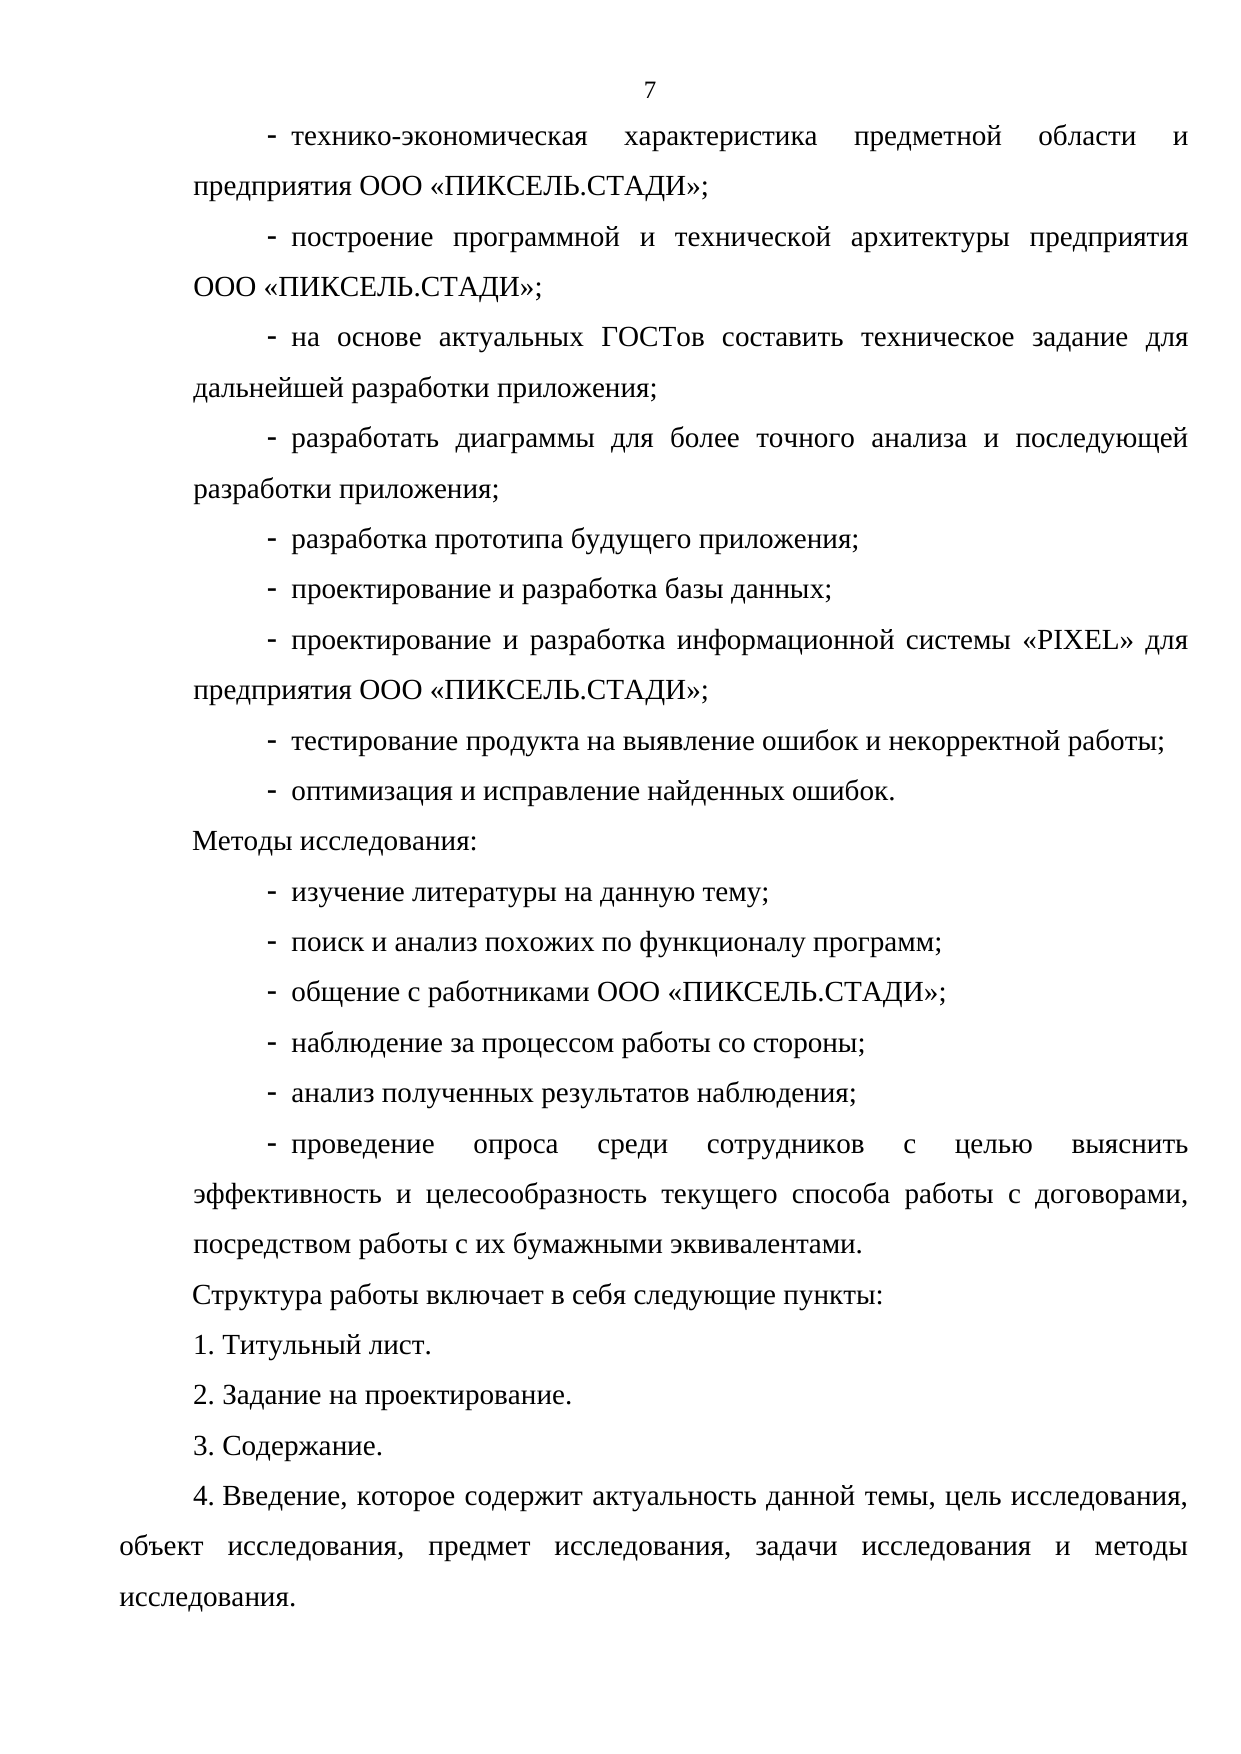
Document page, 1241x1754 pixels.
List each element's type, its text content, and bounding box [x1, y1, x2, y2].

list общение с работниками ООО «ПИКСЕЛЬ.СТАДИ»; [193, 974, 1189, 1008]
list Содержание. [119, 1428, 1189, 1461]
list изучение литературы на данную тему; [193, 874, 1189, 907]
list оптимизация и исправление найденных ошибок. [193, 773, 1189, 807]
list Введение, которое содержит актуальность данной темы, цель исследования, объект исследования, предмет исследования, задачи исследования и методы исследования. [119, 1478, 1189, 1612]
list поиск и анализ похожих по функционалу программ; [193, 924, 1189, 958]
list анализ полученных результатов наблюдения; [193, 1075, 1189, 1109]
list Титульный лист. [119, 1327, 1189, 1361]
list разработка прототипа будущего приложения; [193, 521, 1189, 555]
text Структура работы включает в себя следующие пункты: [192, 1277, 1189, 1310]
text Методы исследования: [192, 823, 1189, 857]
list проектирование и разработка базы данных; [193, 571, 1189, 605]
list Задание на проектирование. [119, 1377, 1189, 1411]
list тестирование продукта на выявление ошибок и некорректной работы; [193, 723, 1189, 756]
list построение программной и технической архитектуры предприятия ООО «ПИКСЕЛЬ.СТАДИ»; [193, 219, 1189, 303]
list на основе актуальных ГОСТов составить техническое задание для дальнейшей разработки приложения; [193, 319, 1189, 403]
list проведение опроса среди сотрудников с целью выяснить эффективность и целесообразность текущего способа работы с договорами, посредством работы с их бумажными эквивалентами. [193, 1126, 1189, 1260]
list разработать диаграммы для более точного анализа и последующей разработки приложения; [193, 420, 1189, 504]
list наблюдение за процессом работы со стороны; [193, 1025, 1189, 1059]
list проектирование и разработка информационной системы «PIXEL» для предприятия ООО «ПИКСЕЛЬ.СТАДИ»; [193, 622, 1189, 706]
list технико-экономическая характеристика предметной области и предприятия ООО «ПИКСЕЛЬ.СТАДИ»; [193, 118, 1189, 202]
